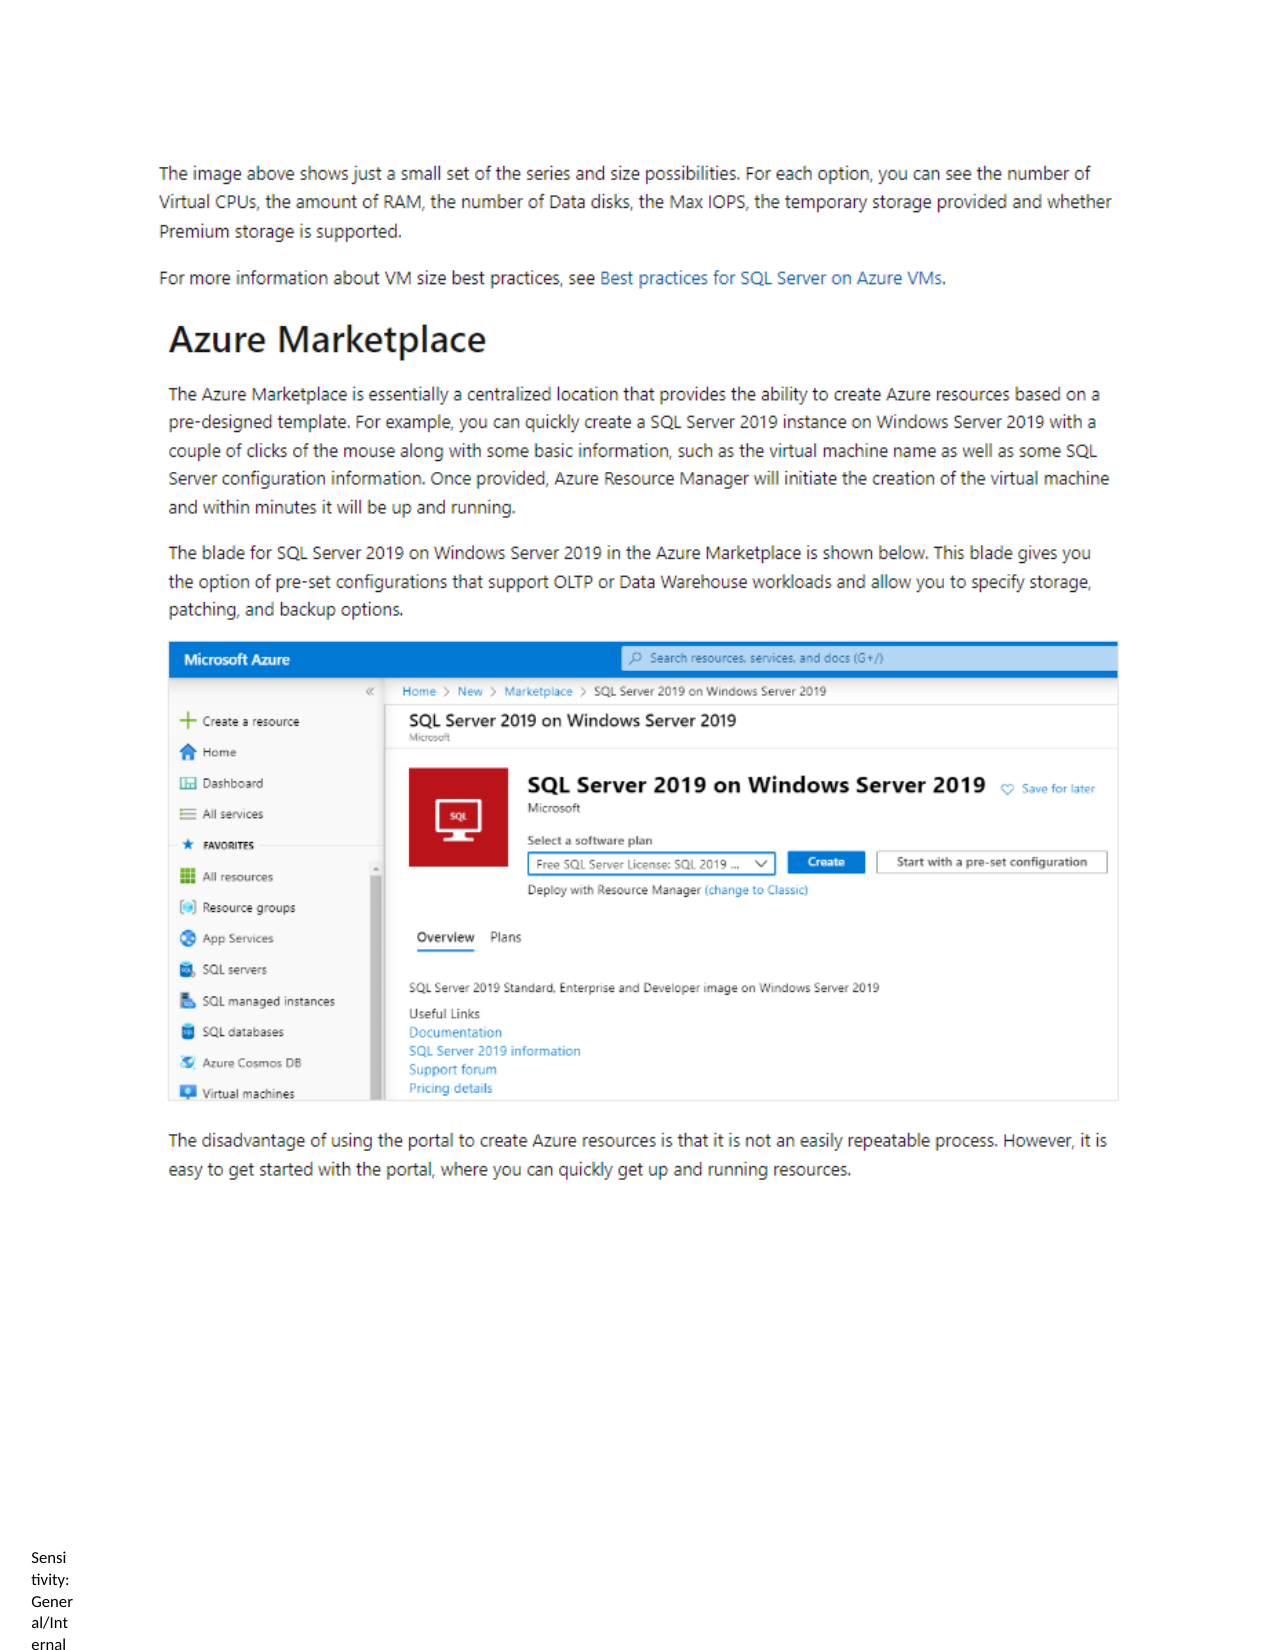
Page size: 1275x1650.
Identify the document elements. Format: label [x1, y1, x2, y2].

picture [150, 150, 1125, 293]
picture [150, 311, 1125, 1202]
